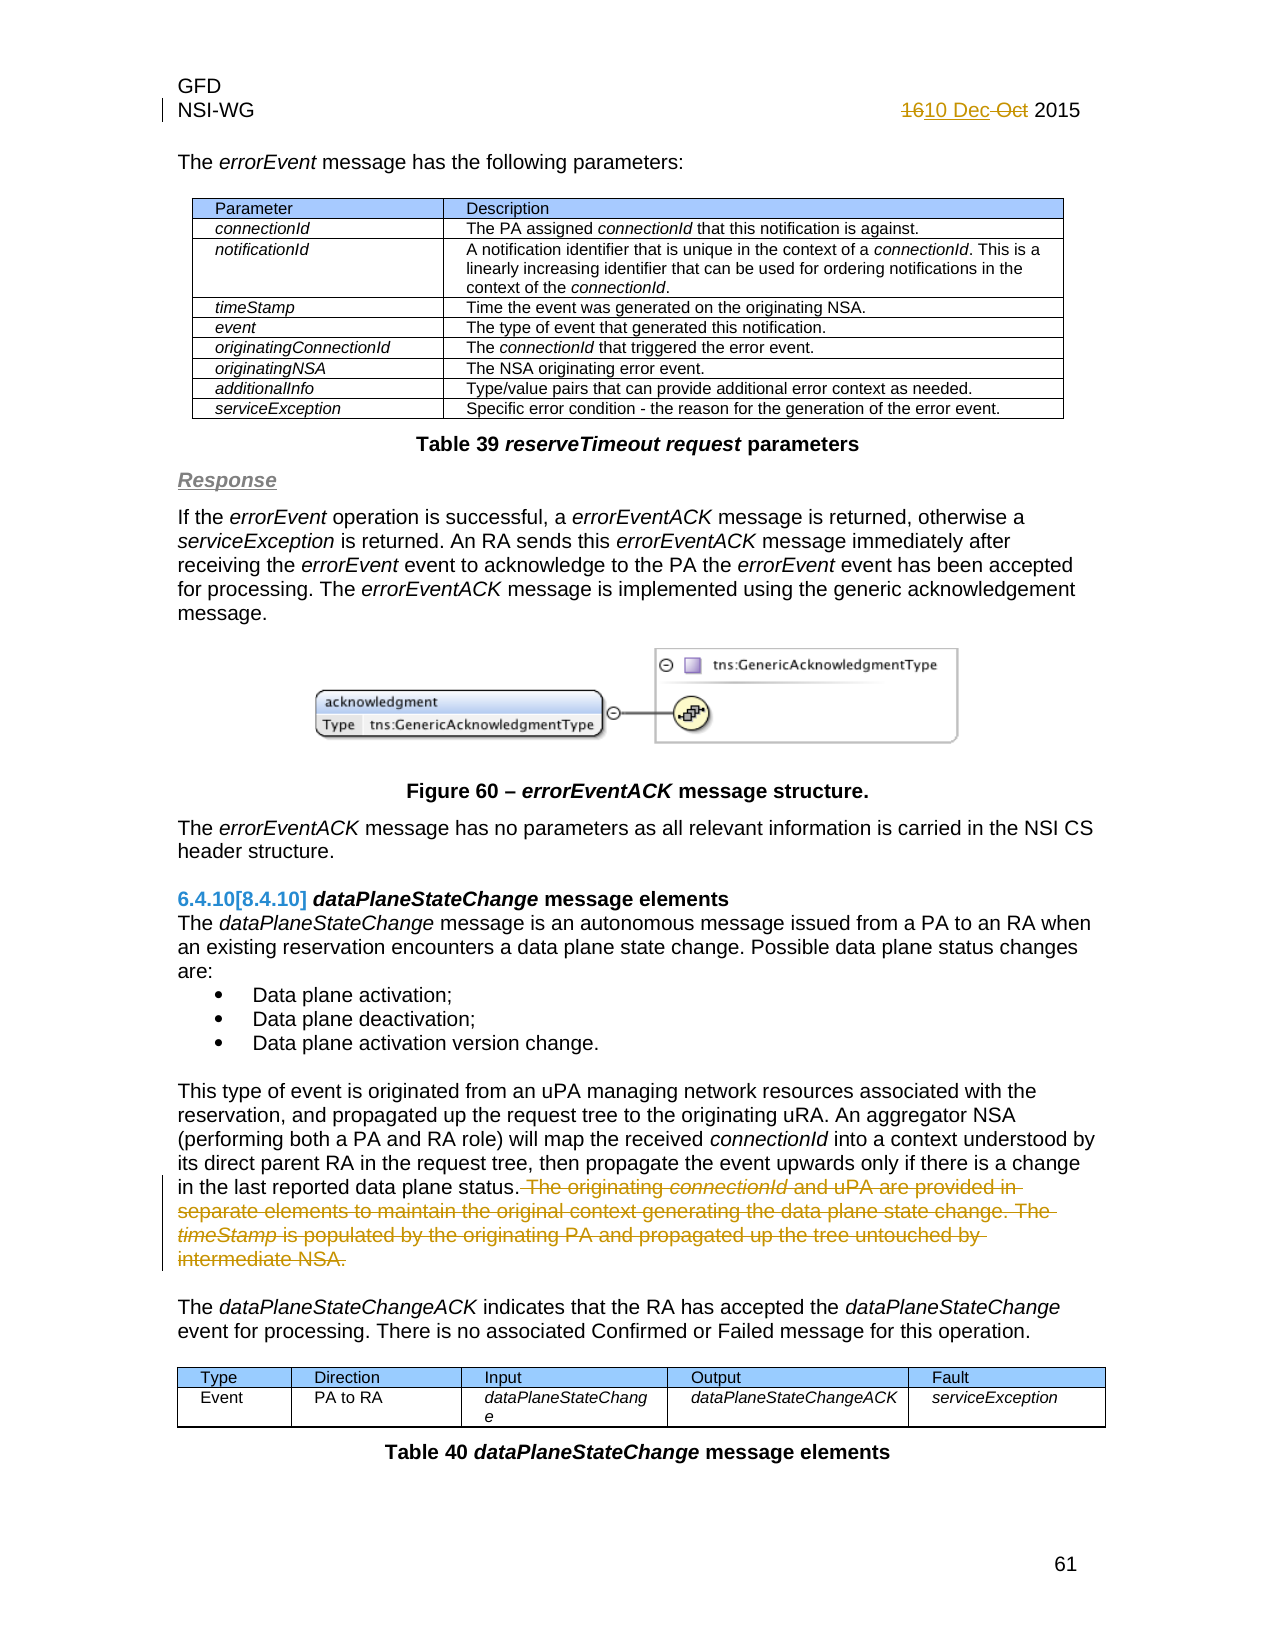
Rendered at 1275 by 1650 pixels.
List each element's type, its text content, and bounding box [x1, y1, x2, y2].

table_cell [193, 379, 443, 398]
text Table 40 dataPlaneStateChange message elements [177, 1440, 1098, 1464]
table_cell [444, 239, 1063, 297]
text This type of event is originated from an uPA managing network resources associated with the reservation, and propagated up the request tree to the originating uRA. An aggregator NSA (performing both a PA and RA role) will map the received connectionId into a context understood by its direct parent RA in the request tree, then propagate the event upwards only if there is a change in the last reported data plane status. [177, 1079, 1098, 1271]
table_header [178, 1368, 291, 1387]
list Data plane activation; [215, 983, 1098, 1007]
picture [315, 648, 960, 745]
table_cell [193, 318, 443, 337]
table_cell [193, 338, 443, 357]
text The dataPlaneStateChangeACK indicates that the RA has accepted the dataPlaneStateChange event for processing. There is no associated Confirmed or Failed message for this operation. [177, 1295, 1098, 1343]
text The errorEvent message has the following parameters: [177, 150, 1098, 174]
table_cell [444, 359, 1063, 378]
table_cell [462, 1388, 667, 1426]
subtitle dataPlaneStateChange message elements [177, 887, 1098, 911]
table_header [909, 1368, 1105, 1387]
text Response [177, 468, 1098, 492]
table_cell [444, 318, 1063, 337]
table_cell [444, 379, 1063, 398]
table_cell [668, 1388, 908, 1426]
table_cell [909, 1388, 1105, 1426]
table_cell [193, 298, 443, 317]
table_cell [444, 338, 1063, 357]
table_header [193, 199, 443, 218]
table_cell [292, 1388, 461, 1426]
text Table 39 reserveTimeout request parameters [177, 432, 1098, 456]
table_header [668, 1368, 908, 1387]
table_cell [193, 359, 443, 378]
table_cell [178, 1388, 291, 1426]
list Data plane deactivation; [215, 1007, 1098, 1031]
text The dataPlaneStateChange message is an autonomous message issued from a PA to an RA when an existing reservation encounters a data plane state change. Possible data plane status changes are: [177, 911, 1098, 983]
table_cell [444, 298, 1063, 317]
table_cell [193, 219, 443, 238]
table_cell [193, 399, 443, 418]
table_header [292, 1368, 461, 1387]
list Data plane activation version change. [215, 1031, 1098, 1055]
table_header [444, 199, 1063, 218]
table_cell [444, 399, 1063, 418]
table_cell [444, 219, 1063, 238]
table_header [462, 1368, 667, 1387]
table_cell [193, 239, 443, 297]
text The errorEventACK message has no parameters as all relevant information is carried in the NSI CS header structure. [177, 815, 1098, 863]
text Figure 60 – errorEventACK message structure. [177, 779, 1098, 803]
text If the errorEvent operation is successful, a errorEventACK message is returned, otherwise a serviceException is returned. An RA sends this errorEventACK message immediately after receiving the errorEvent event to acknowledge to the PA the errorEvent event has been accepted for processing. The errorEventACK message is implemented using the generic acknowledgement message. [177, 504, 1098, 624]
